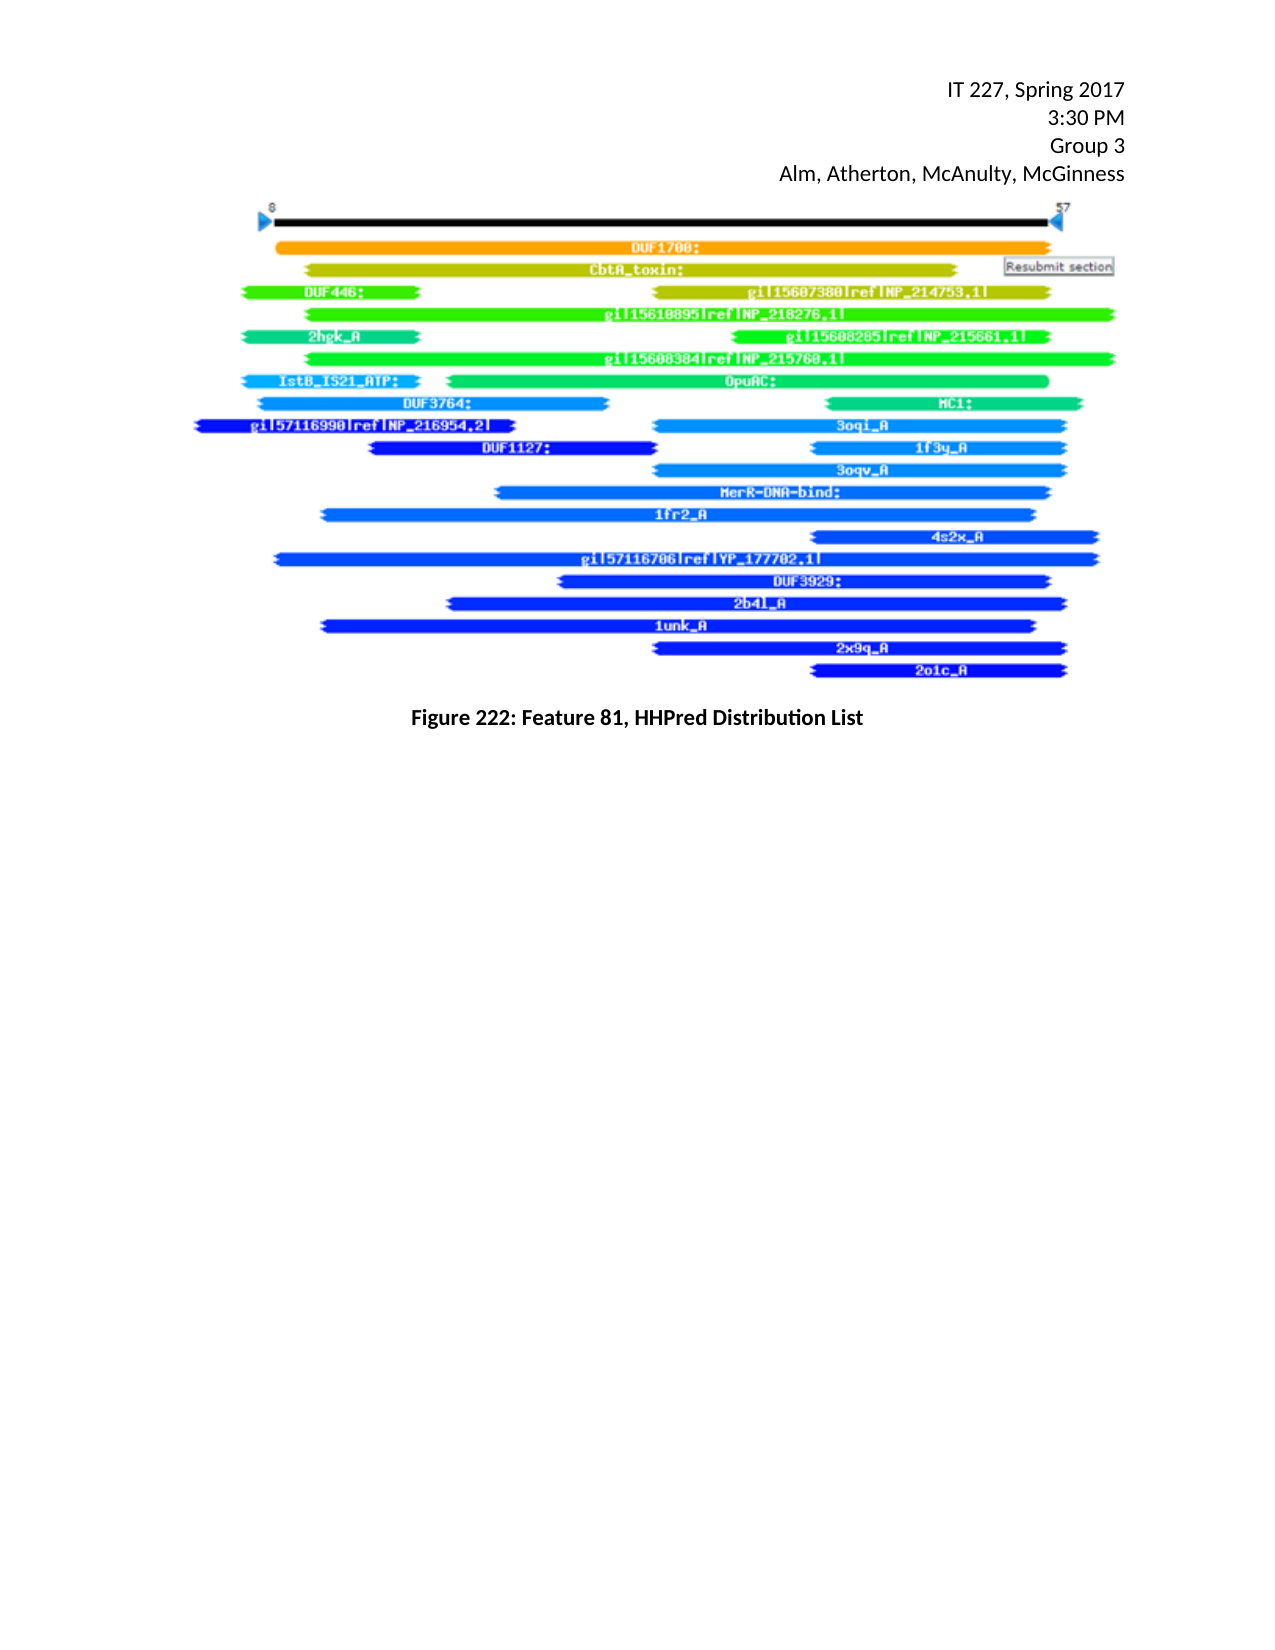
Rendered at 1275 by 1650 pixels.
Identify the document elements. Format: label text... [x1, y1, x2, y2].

picture [150, 187, 1125, 684]
text Figure 222: Feature 81, HHPred Distribution List [150, 703, 1125, 731]
